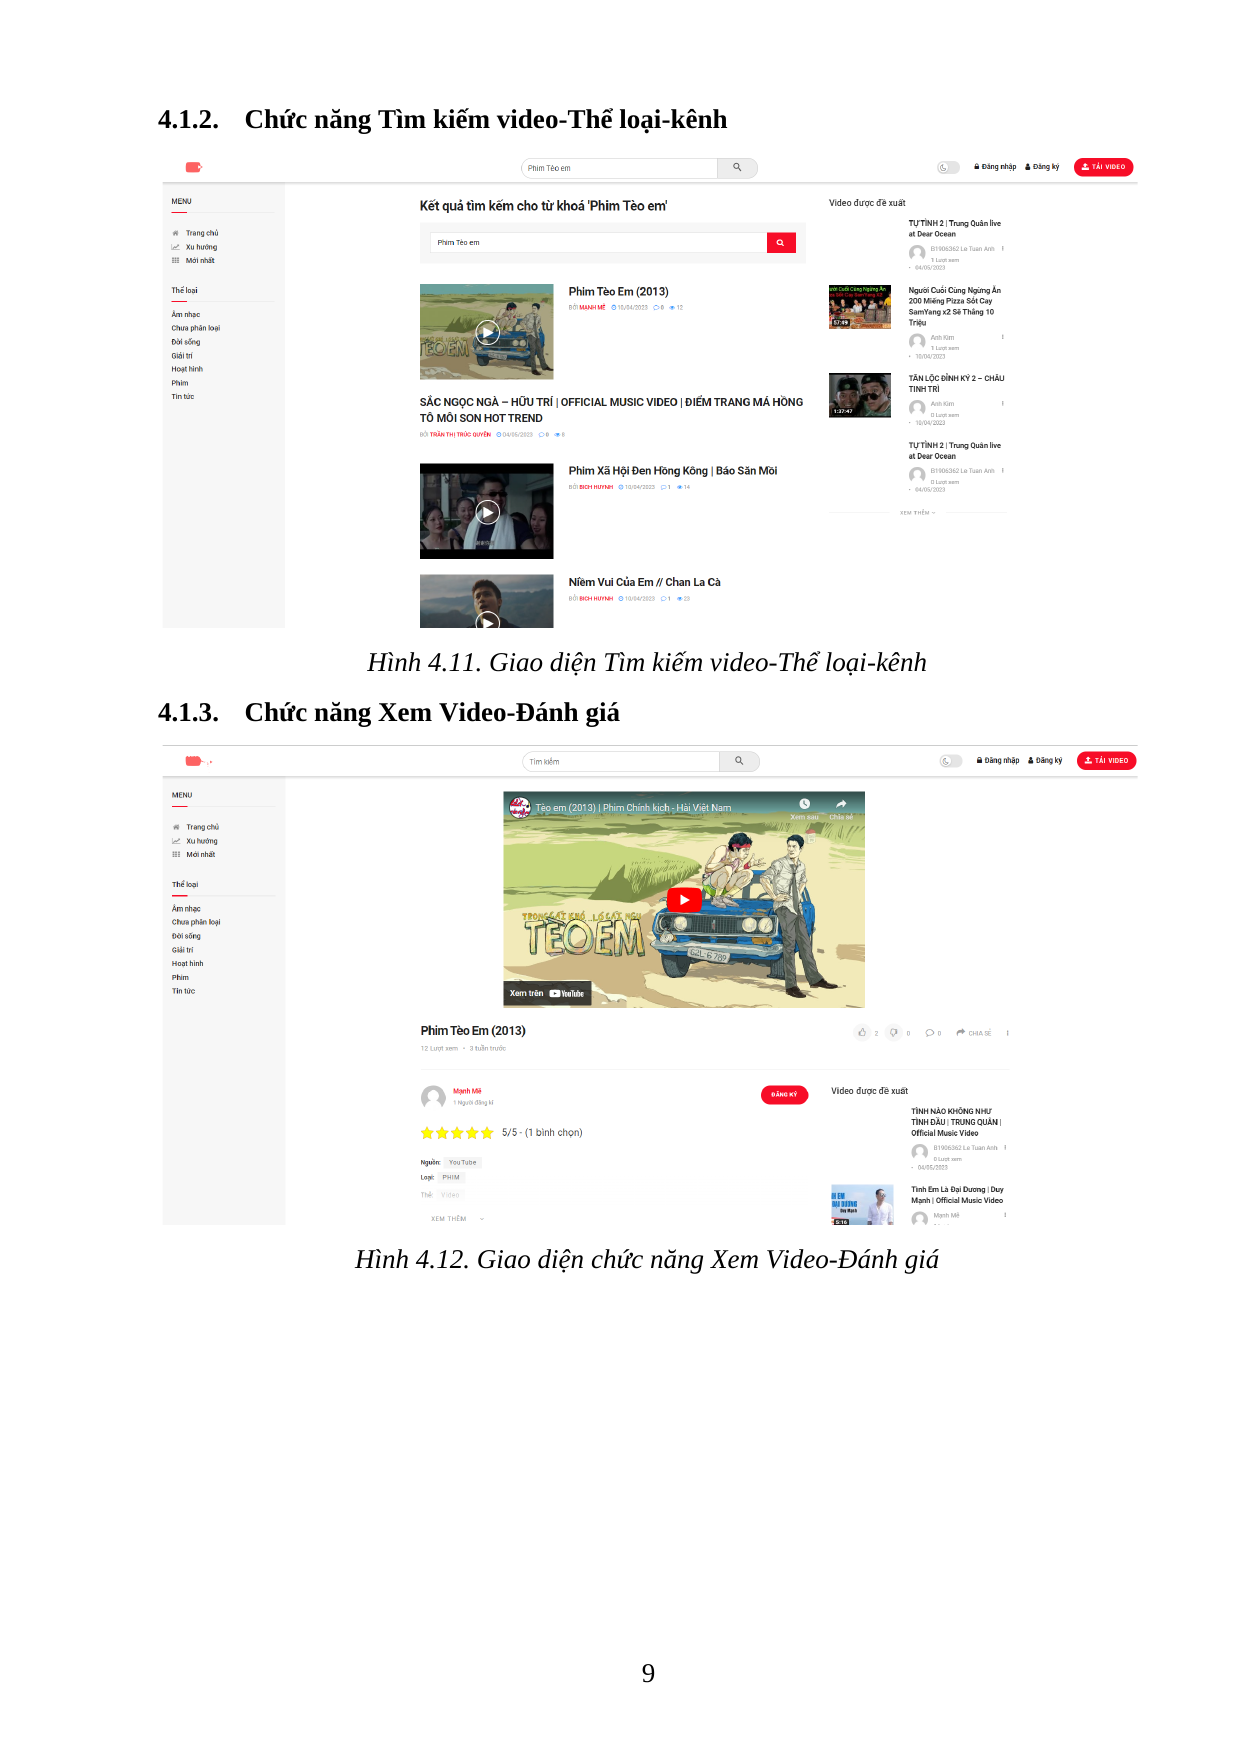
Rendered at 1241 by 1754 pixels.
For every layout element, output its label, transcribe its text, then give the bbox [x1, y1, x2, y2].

subtitle Chức năng Xem Video-Đánh giá [219, 696, 1134, 727]
picture [162, 153, 1138, 628]
subtitle Chức năng Tìm kiếm video-Thể loại-kênh [219, 103, 1134, 134]
picture [162, 745, 1138, 1225]
